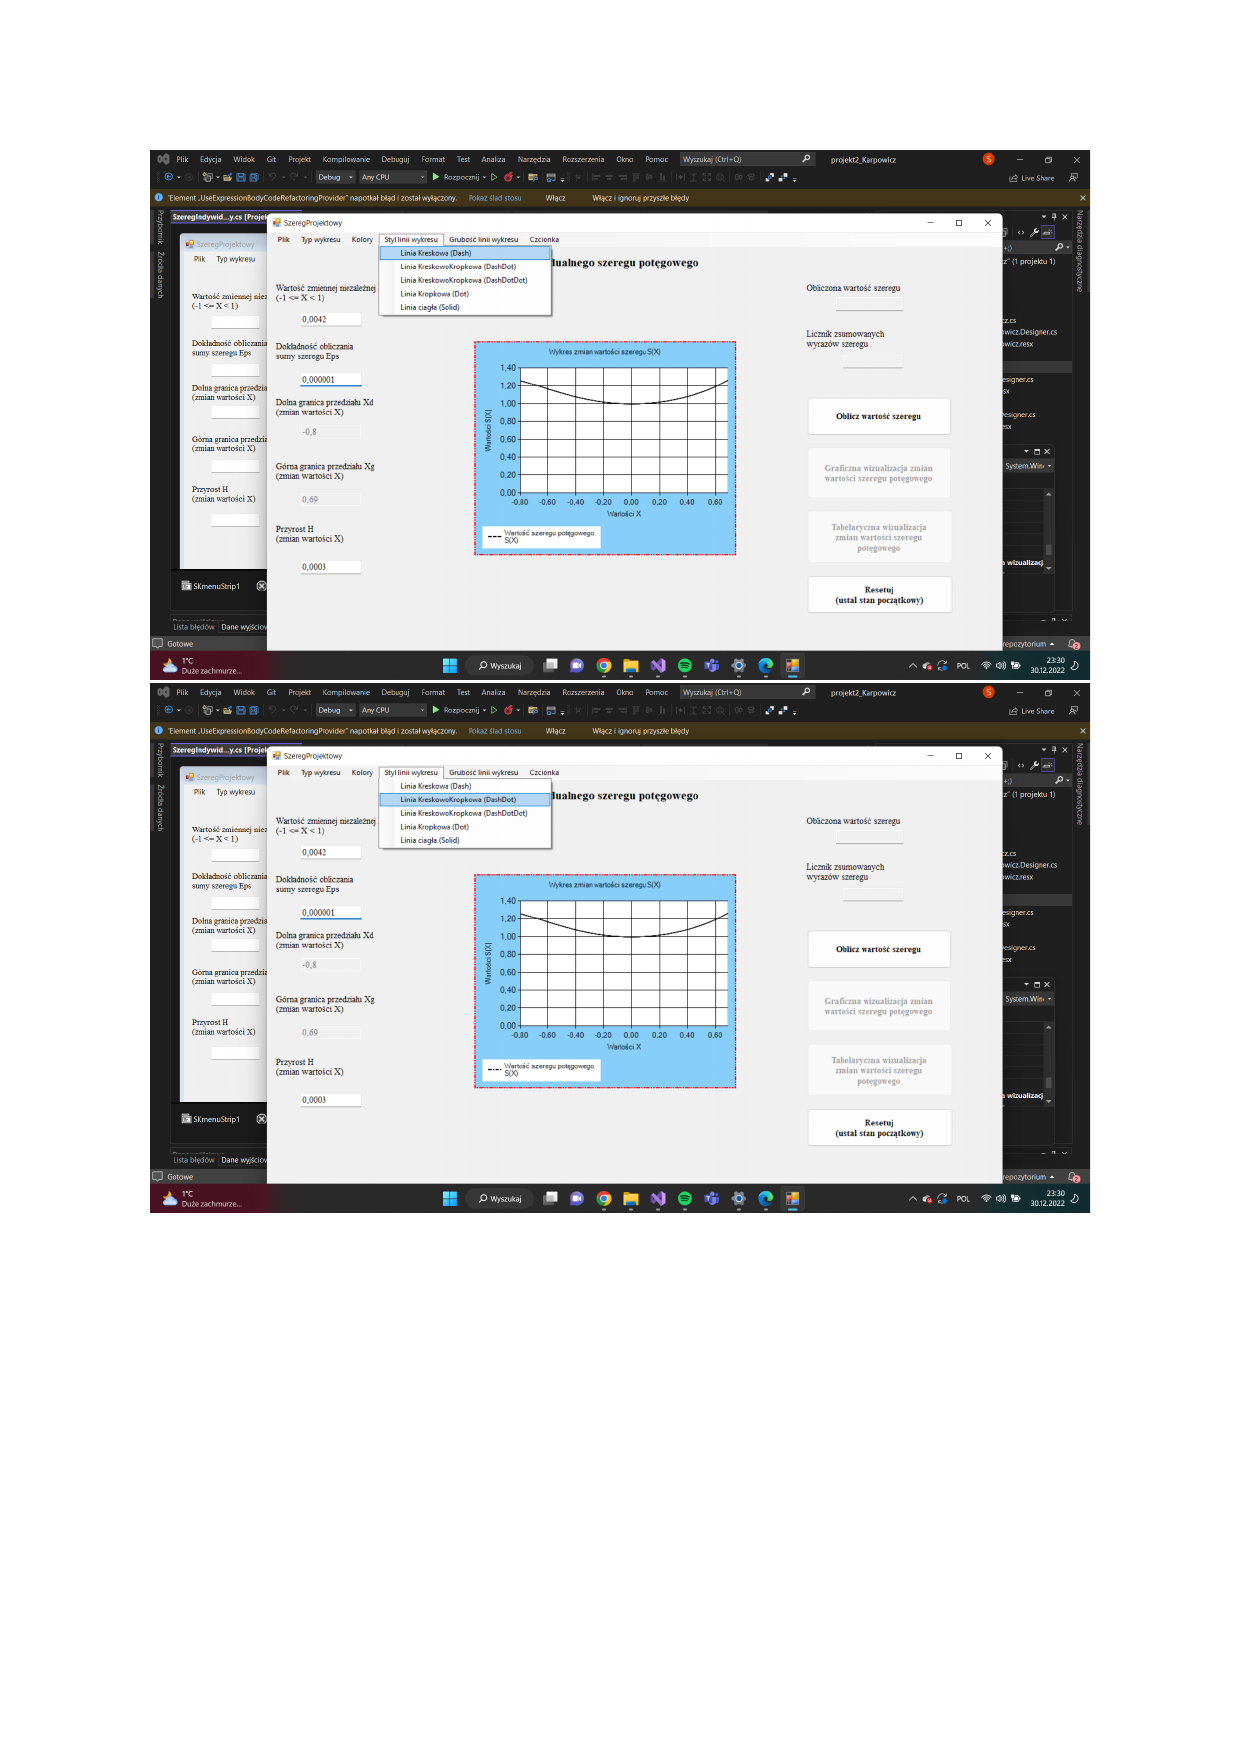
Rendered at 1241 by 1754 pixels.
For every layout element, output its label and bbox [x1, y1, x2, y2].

picture [150, 683, 1091, 1213]
picture [150, 150, 1091, 680]
